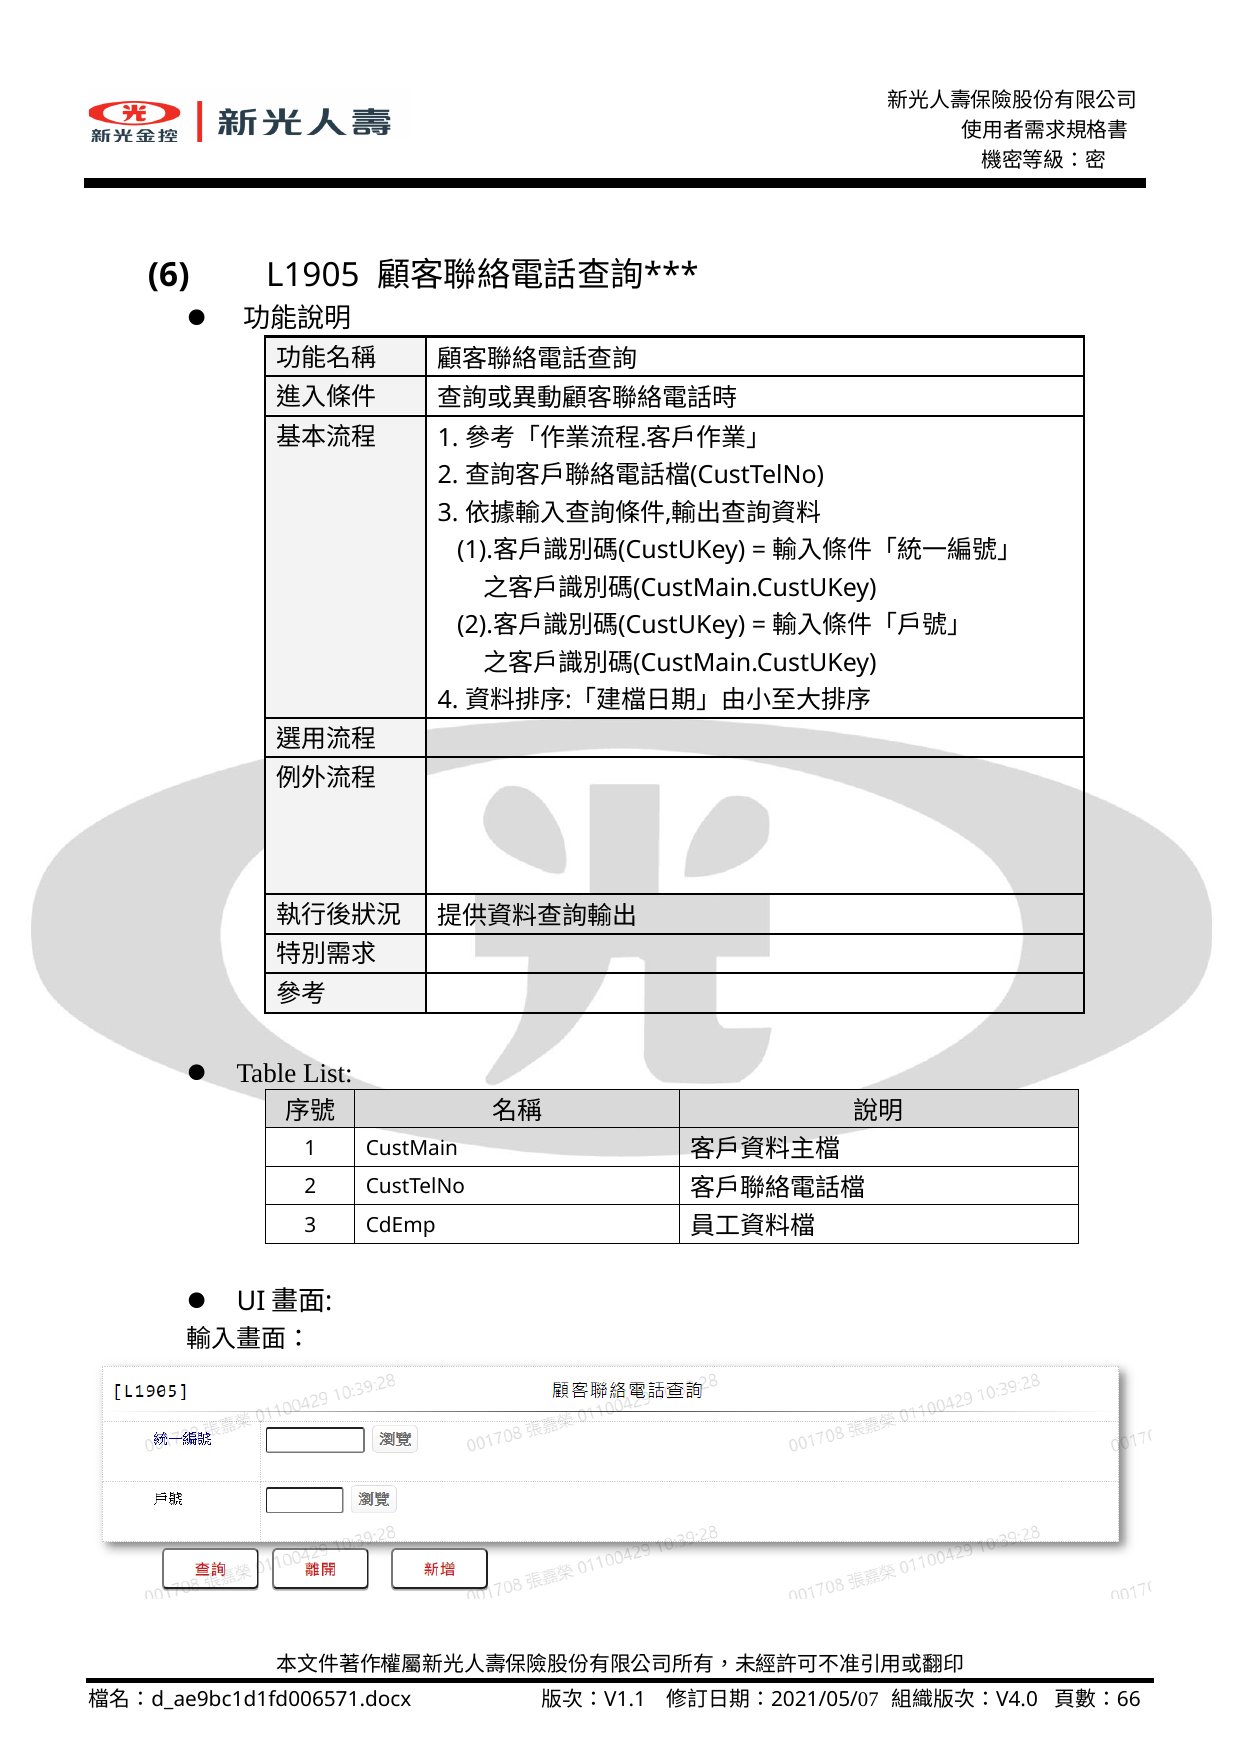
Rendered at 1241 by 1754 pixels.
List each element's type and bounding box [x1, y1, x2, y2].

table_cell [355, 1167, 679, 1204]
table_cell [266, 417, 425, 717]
picture [88, 1356, 1152, 1599]
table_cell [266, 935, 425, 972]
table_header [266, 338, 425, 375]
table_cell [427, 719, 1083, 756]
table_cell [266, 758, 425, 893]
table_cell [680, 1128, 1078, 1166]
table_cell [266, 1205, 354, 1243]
picture [25, 709, 1215, 1163]
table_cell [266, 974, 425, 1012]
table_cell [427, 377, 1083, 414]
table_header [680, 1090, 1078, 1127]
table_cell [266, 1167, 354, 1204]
picture [88, 86, 414, 142]
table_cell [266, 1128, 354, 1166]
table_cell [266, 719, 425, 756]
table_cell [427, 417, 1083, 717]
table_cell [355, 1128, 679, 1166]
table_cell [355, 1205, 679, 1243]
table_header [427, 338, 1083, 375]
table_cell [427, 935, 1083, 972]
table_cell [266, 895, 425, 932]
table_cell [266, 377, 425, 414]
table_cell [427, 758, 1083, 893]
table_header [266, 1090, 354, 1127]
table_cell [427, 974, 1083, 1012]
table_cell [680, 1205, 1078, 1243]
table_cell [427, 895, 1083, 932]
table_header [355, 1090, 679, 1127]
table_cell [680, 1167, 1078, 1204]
